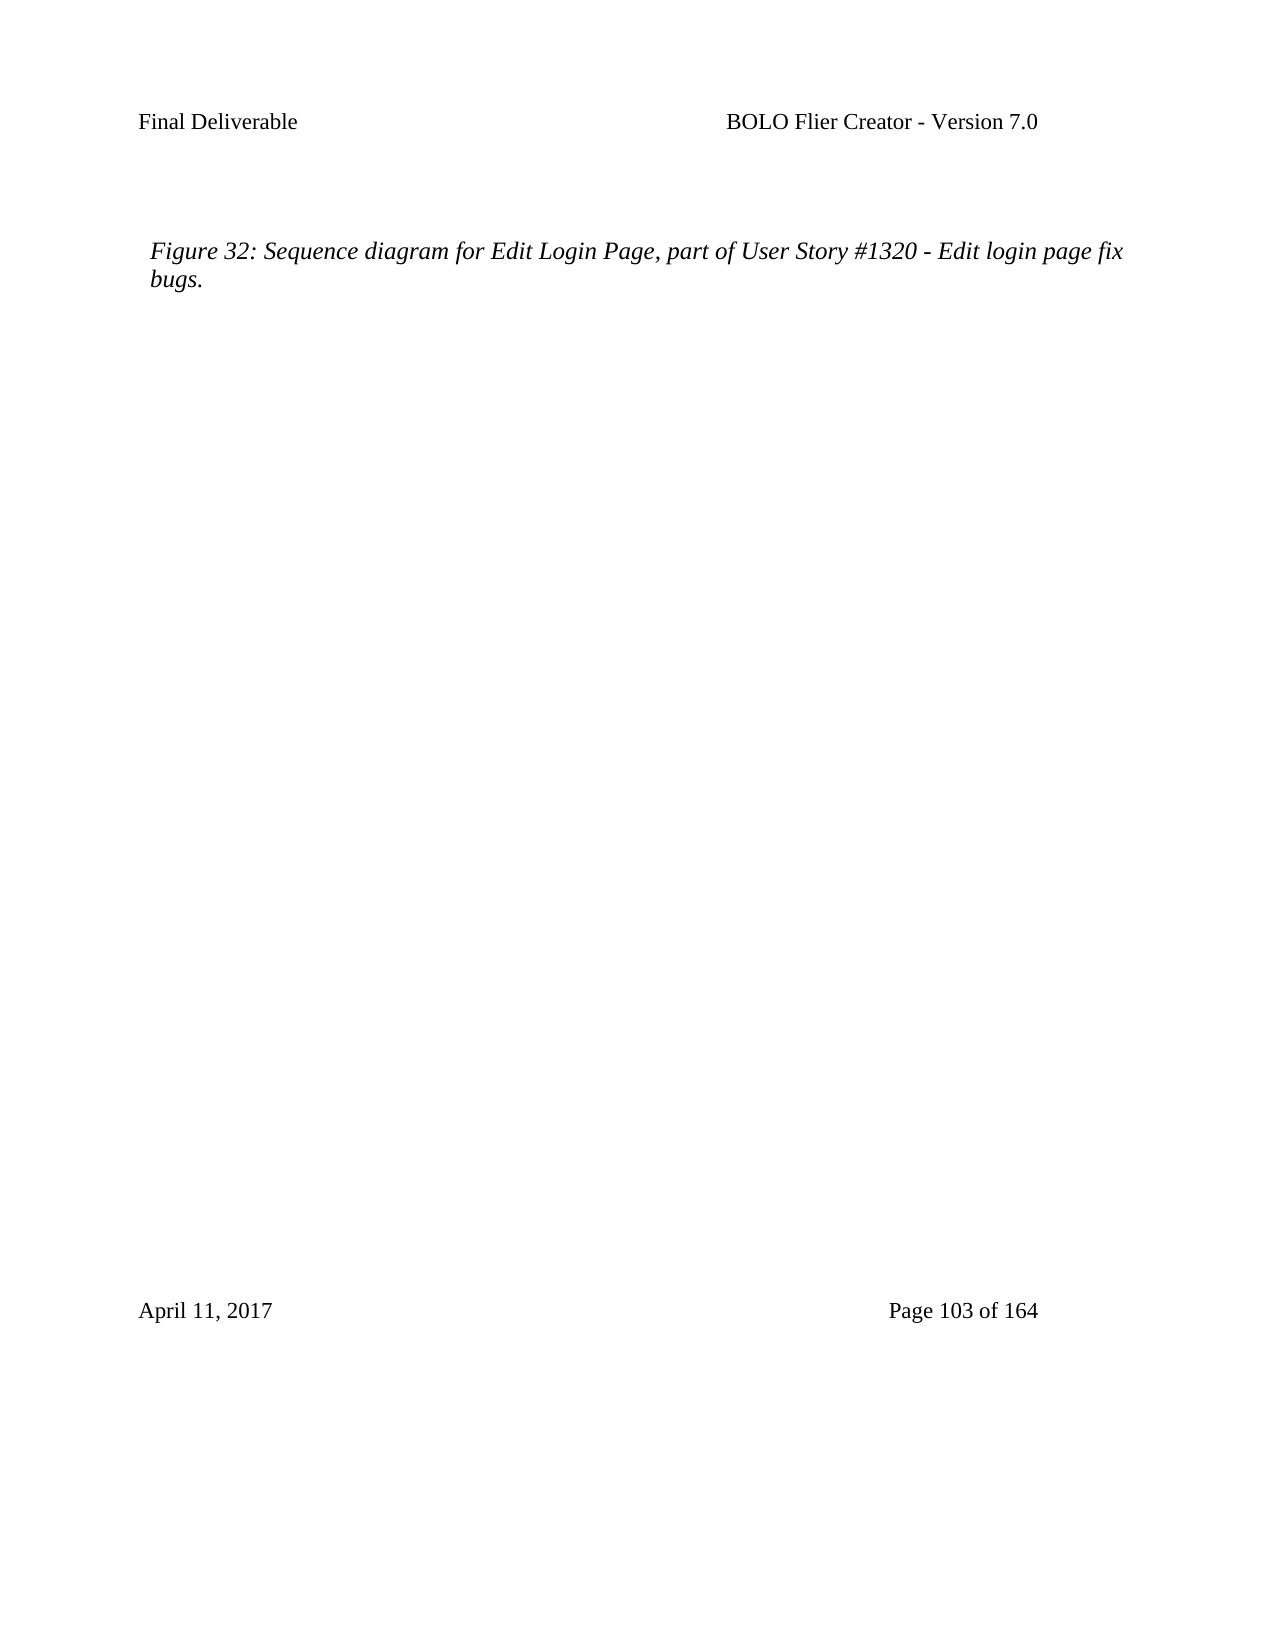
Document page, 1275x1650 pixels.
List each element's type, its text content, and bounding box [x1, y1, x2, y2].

text Figure 32: Sequence diagram for Edit Login Page, part of User Story #1320 - Edit login page fix bugs. [150, 236, 1125, 293]
